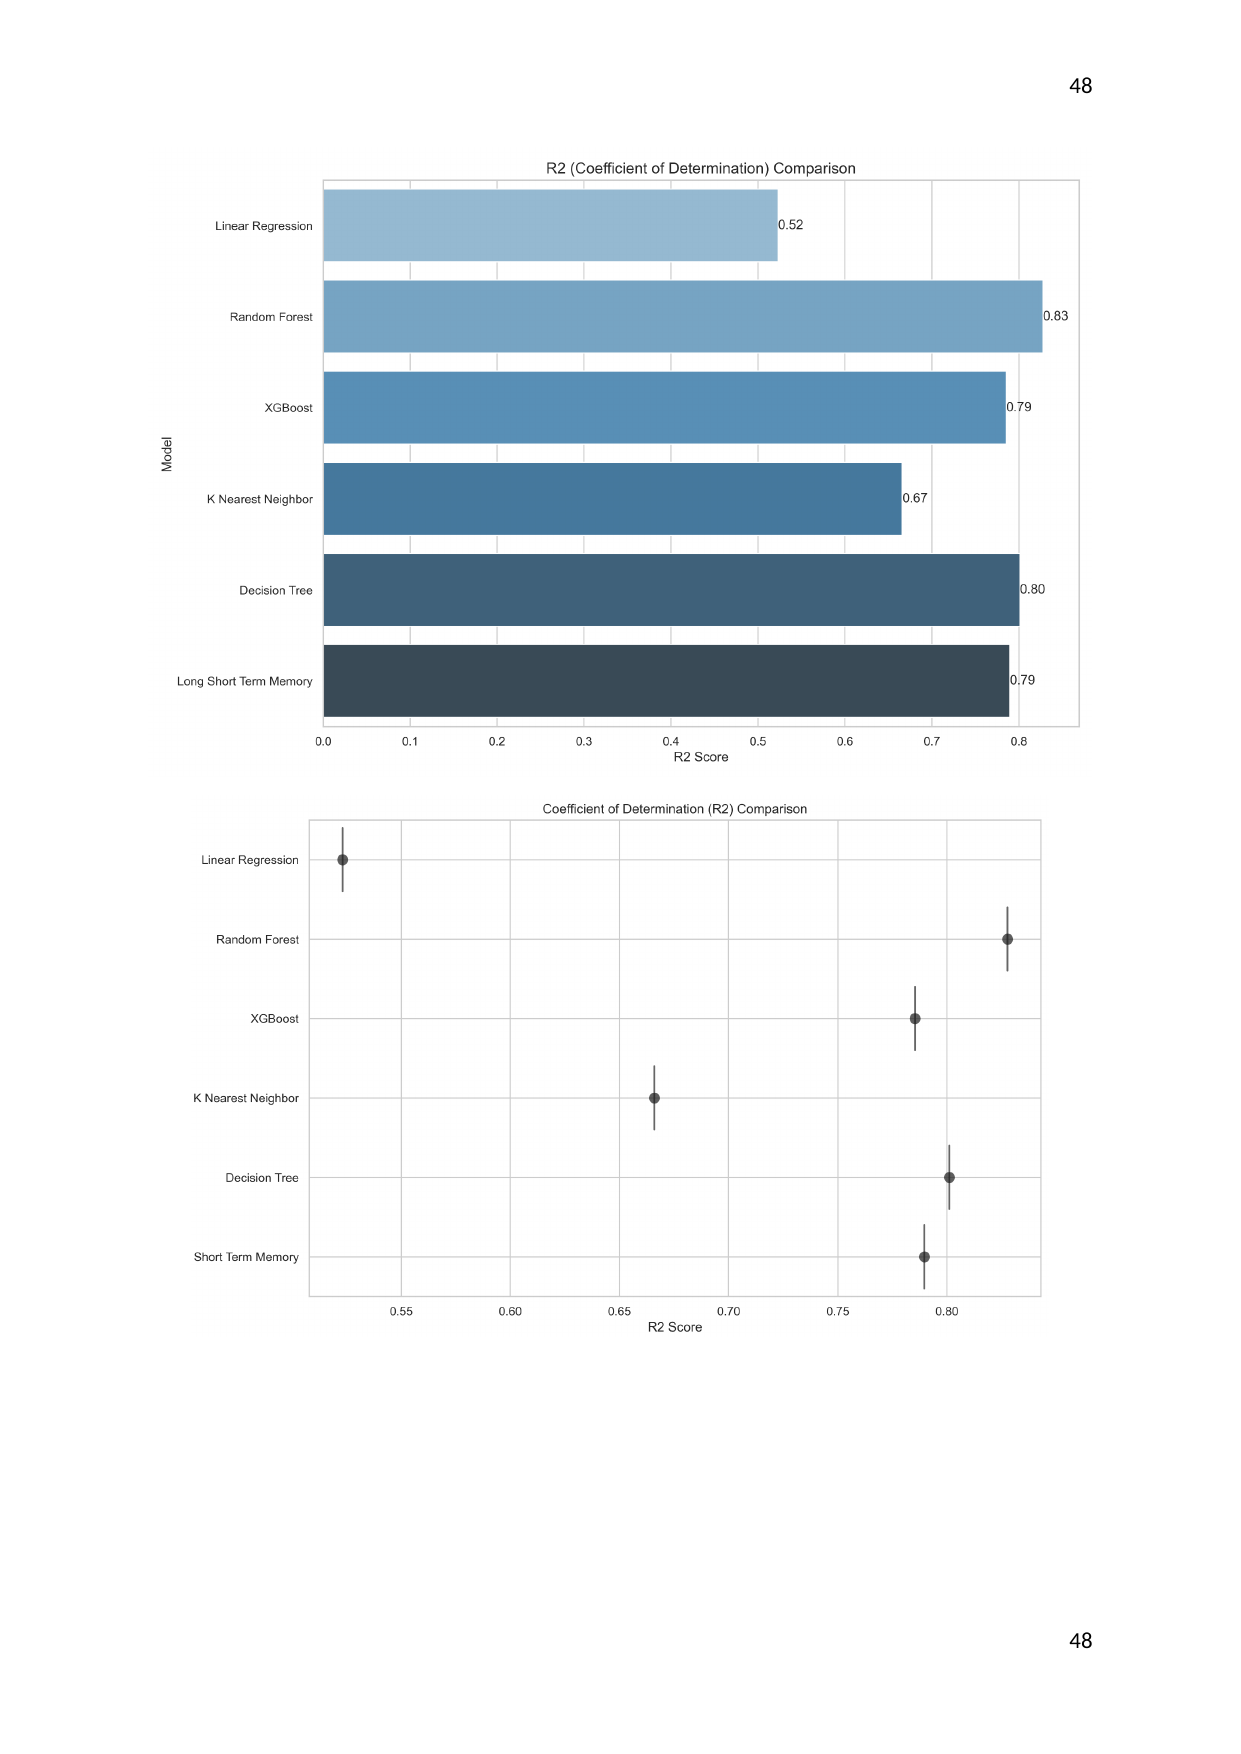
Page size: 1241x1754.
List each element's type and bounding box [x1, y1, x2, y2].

picture [147, 147, 1093, 777]
picture [191, 795, 1049, 1337]
